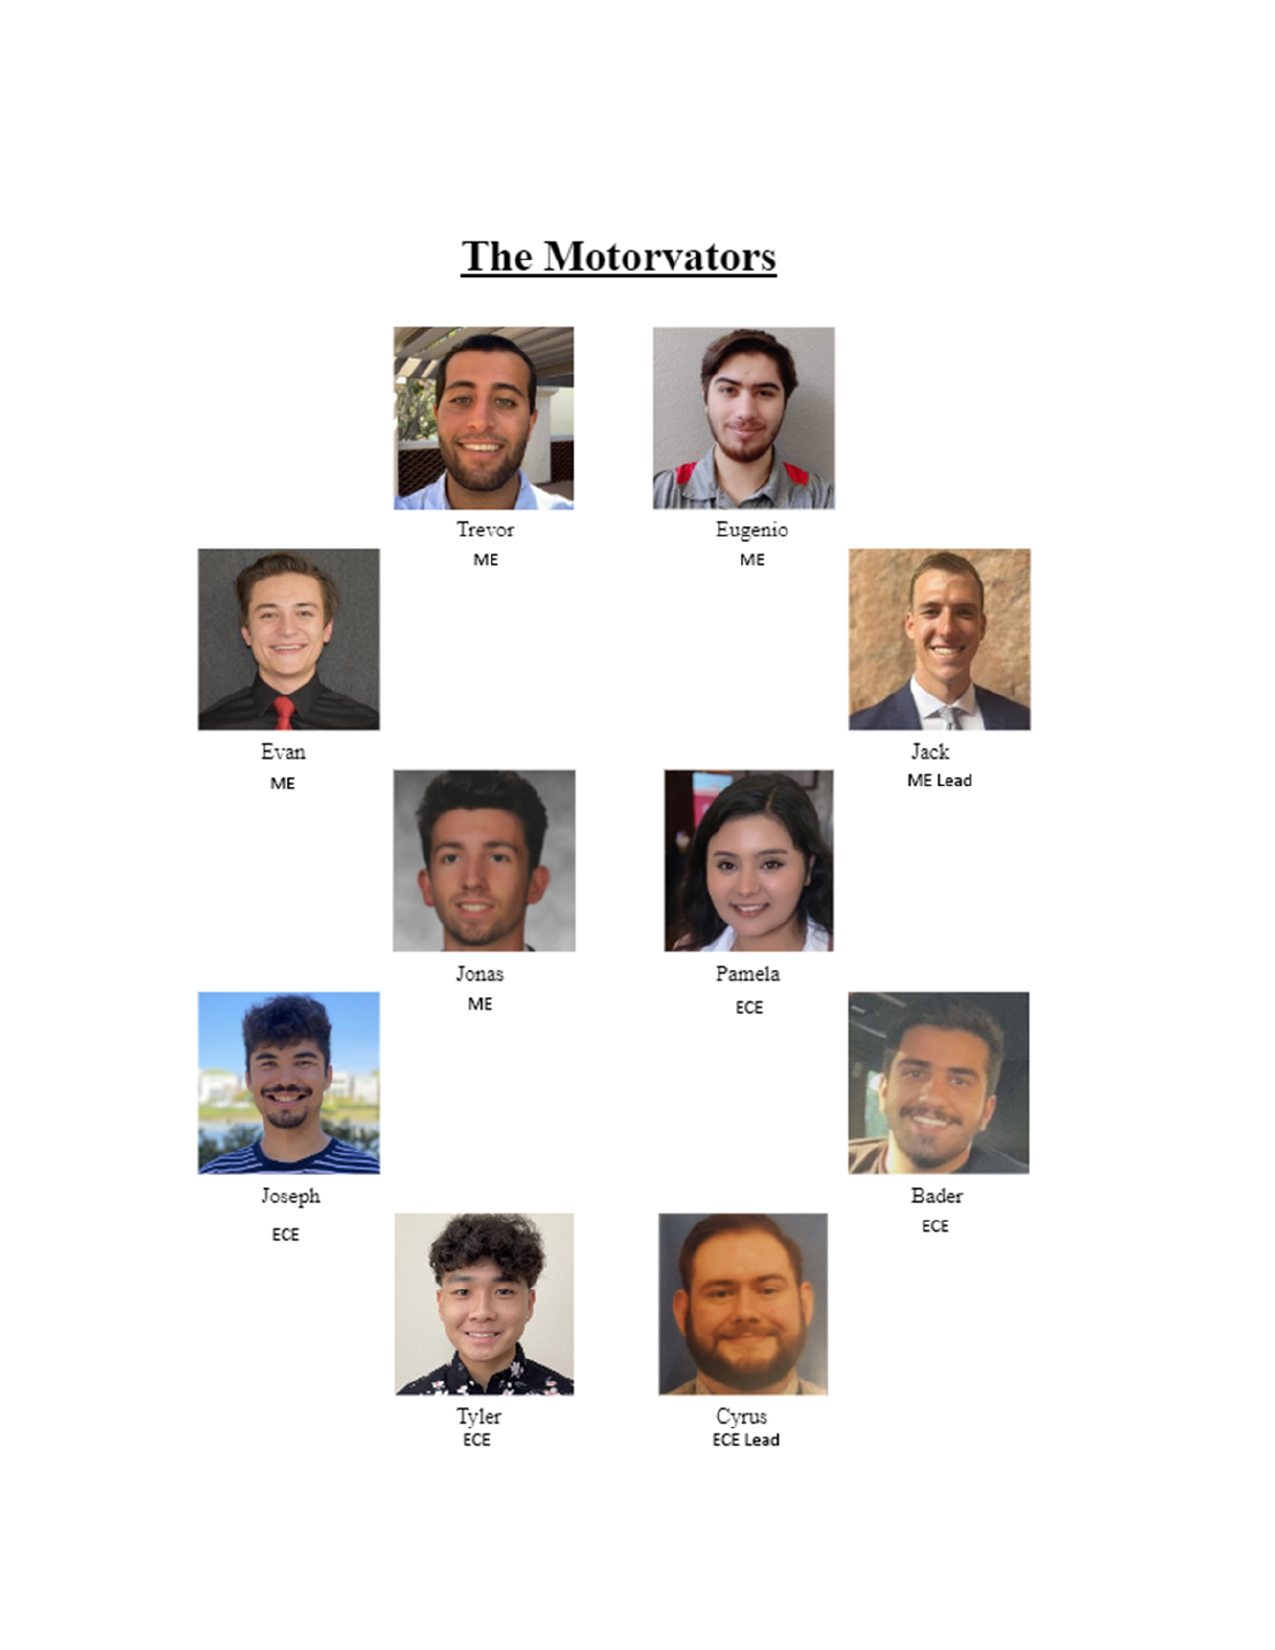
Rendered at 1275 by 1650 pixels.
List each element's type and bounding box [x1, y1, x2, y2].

picture [150, 214, 1083, 1450]
